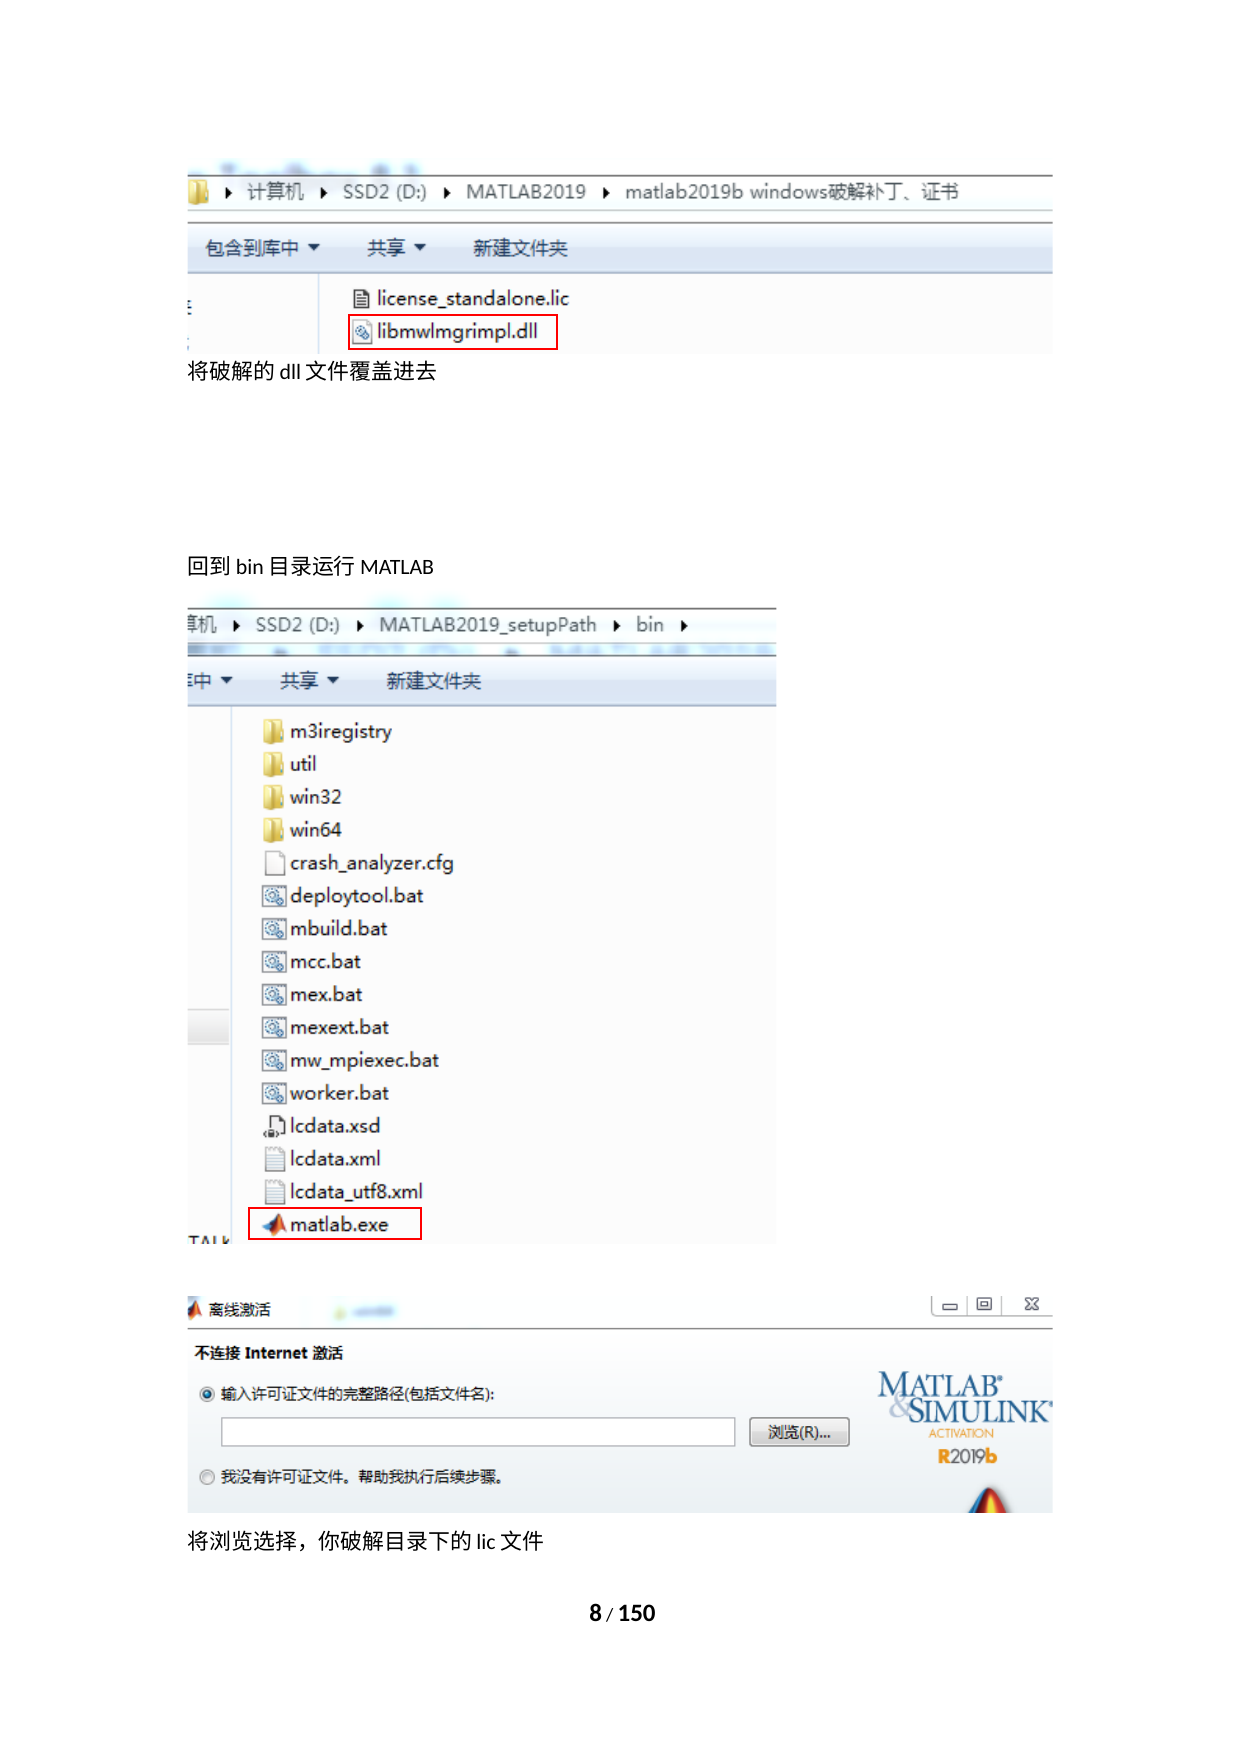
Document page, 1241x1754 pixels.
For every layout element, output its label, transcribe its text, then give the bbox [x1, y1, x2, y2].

text 将破解的dll文件覆盖进去 [187, 354, 1053, 386]
picture [187, 1296, 1053, 1513]
text 将浏览选择，你破解目录下的lic文件 [187, 1523, 1053, 1556]
text 回到bin目录运行MATLAB [187, 548, 1053, 581]
picture [187, 158, 1053, 354]
picture [187, 581, 777, 1244]
